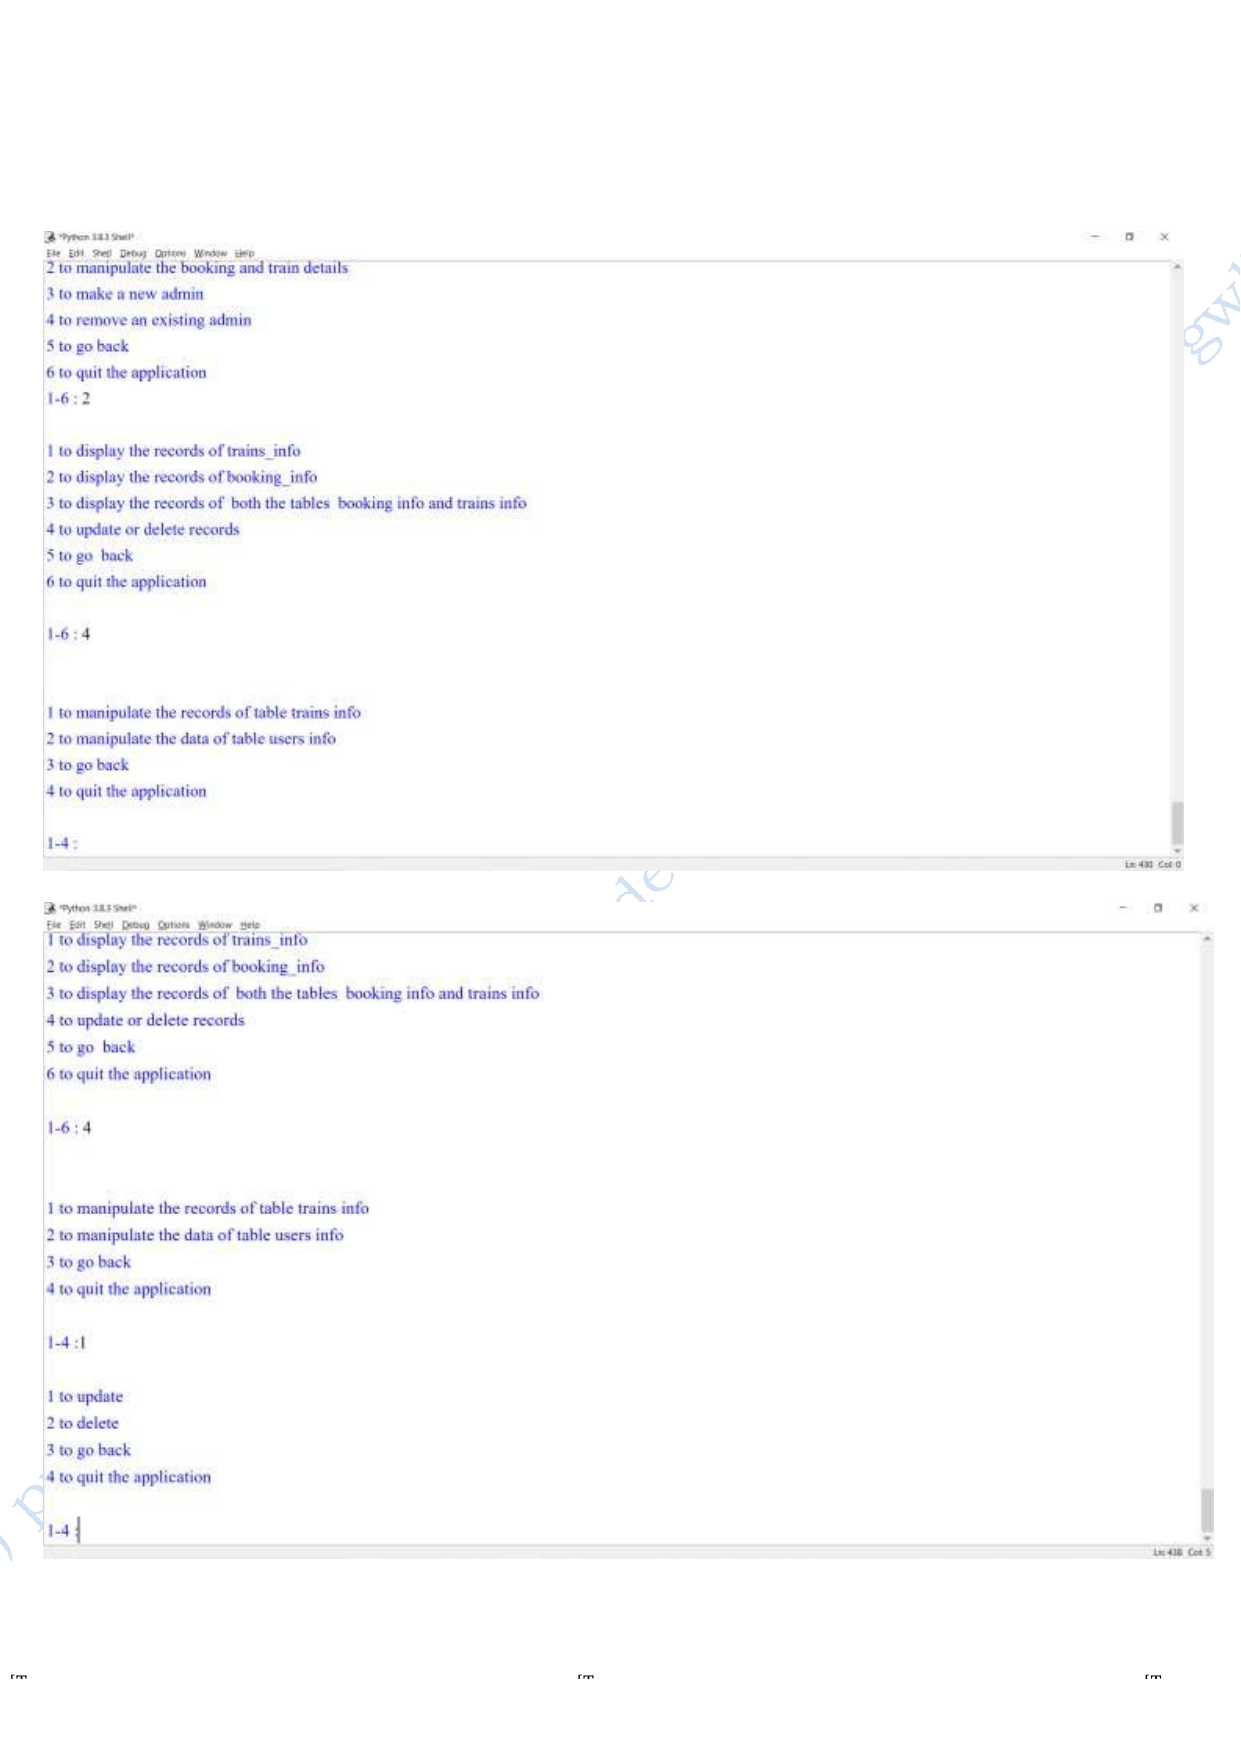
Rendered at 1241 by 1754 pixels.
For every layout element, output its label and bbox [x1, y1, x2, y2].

picture [0, 231, 1241, 1561]
